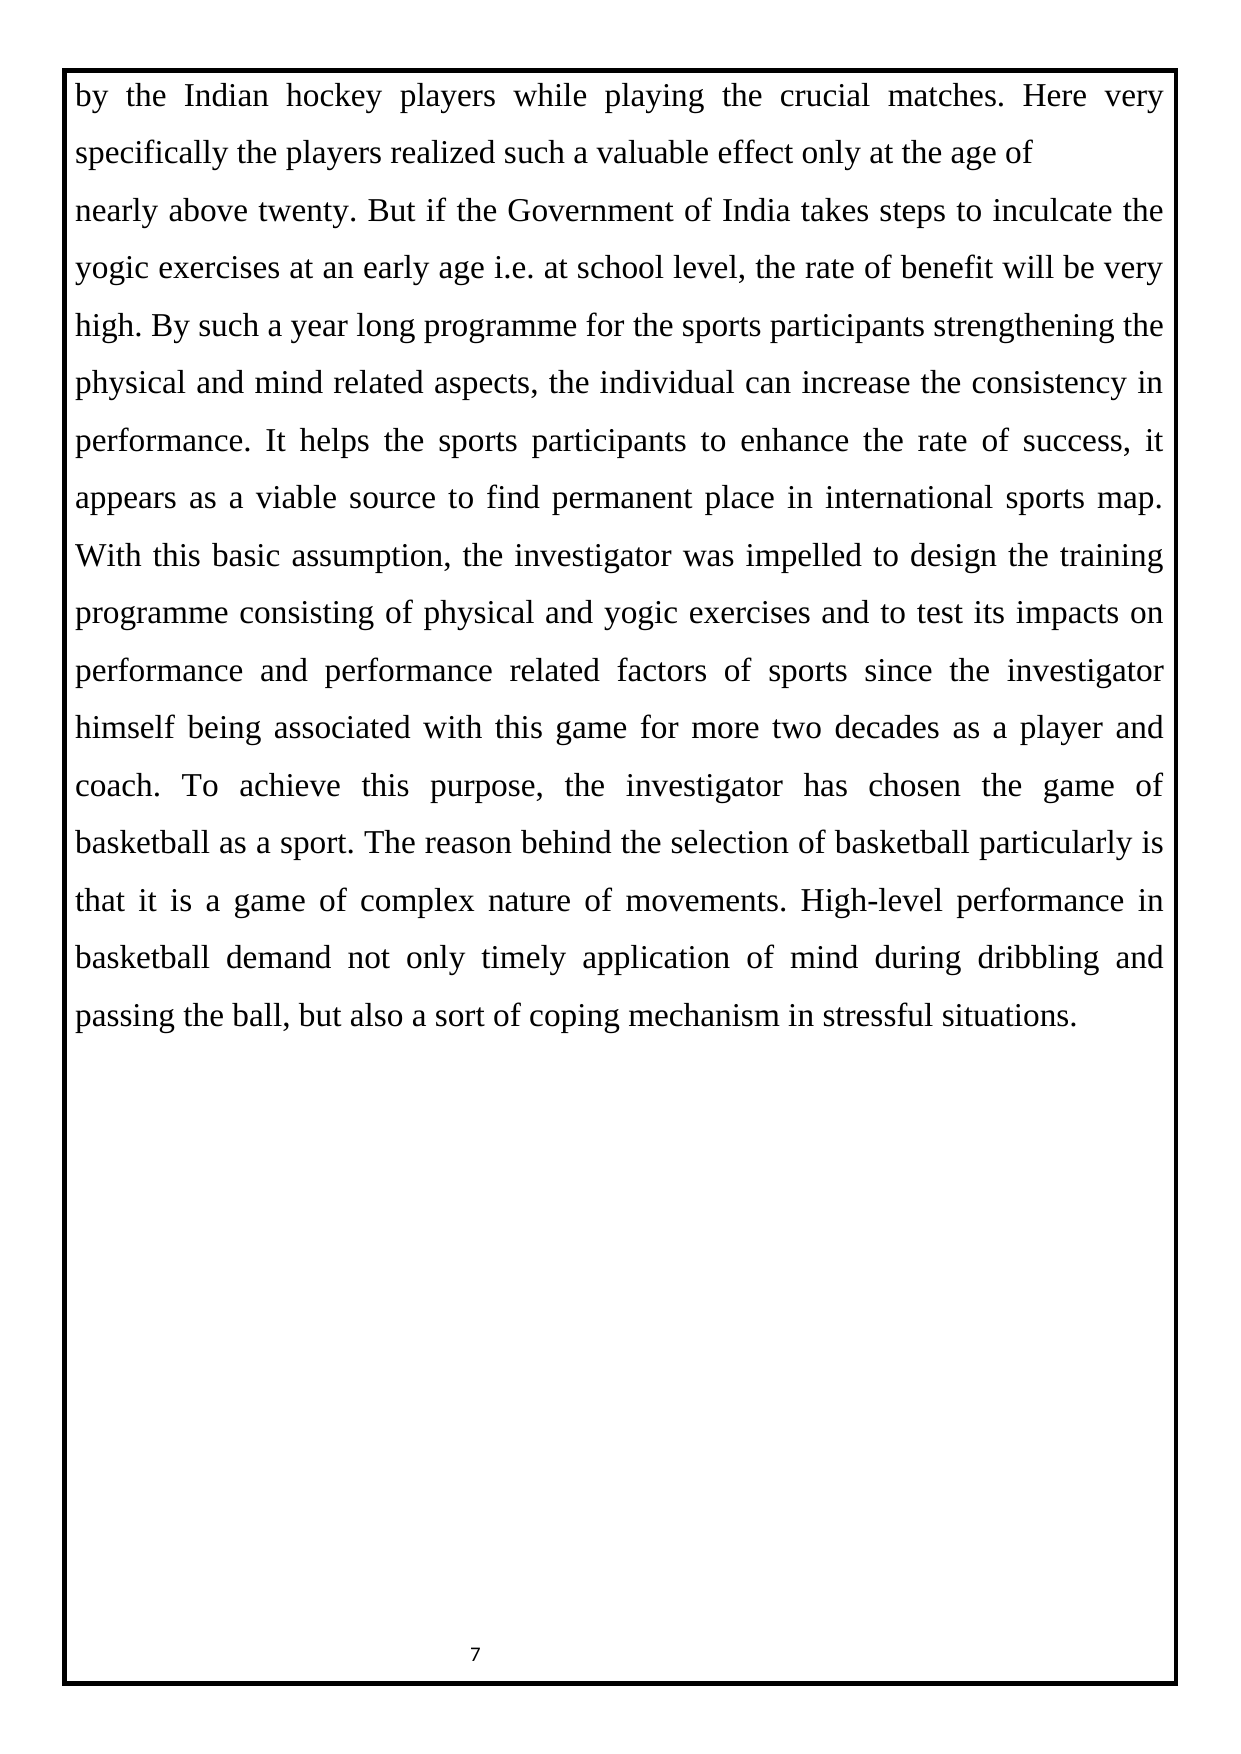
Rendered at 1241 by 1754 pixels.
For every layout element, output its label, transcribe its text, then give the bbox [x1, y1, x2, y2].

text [75, 75, 1165, 171]
text nearly above twenty. But if the Government of India takes steps to inculcate the yogic exercises at an early age i.e. at school level, the rate of benefit will be very high. By such a year long programme for the sports participants strengthening the physical and mind related aspects, the individual can increase the consistency in performance. It helps the sports participants to enhance the rate of success, it appears as a viable source to find permanent place in international sports map. With this basic assumption, the investigator was impelled to design the training programme consisting of physical and yogic exercises and to test its impacts on performance and performance related factors of sports since the investigator himself being associated with this game for more two decades as a player and coach. To achieve this purpose, the investigator has chosen the game of basketball as a sport. The reason behind the selection of basketball particularly is that it is a game of complex nature of movements. High-level performance in basketball demand not only timely application of mind during dribbling and passing the ball, but also a sort of coping mechanism in stressful situations. [75, 190, 1165, 1033]
